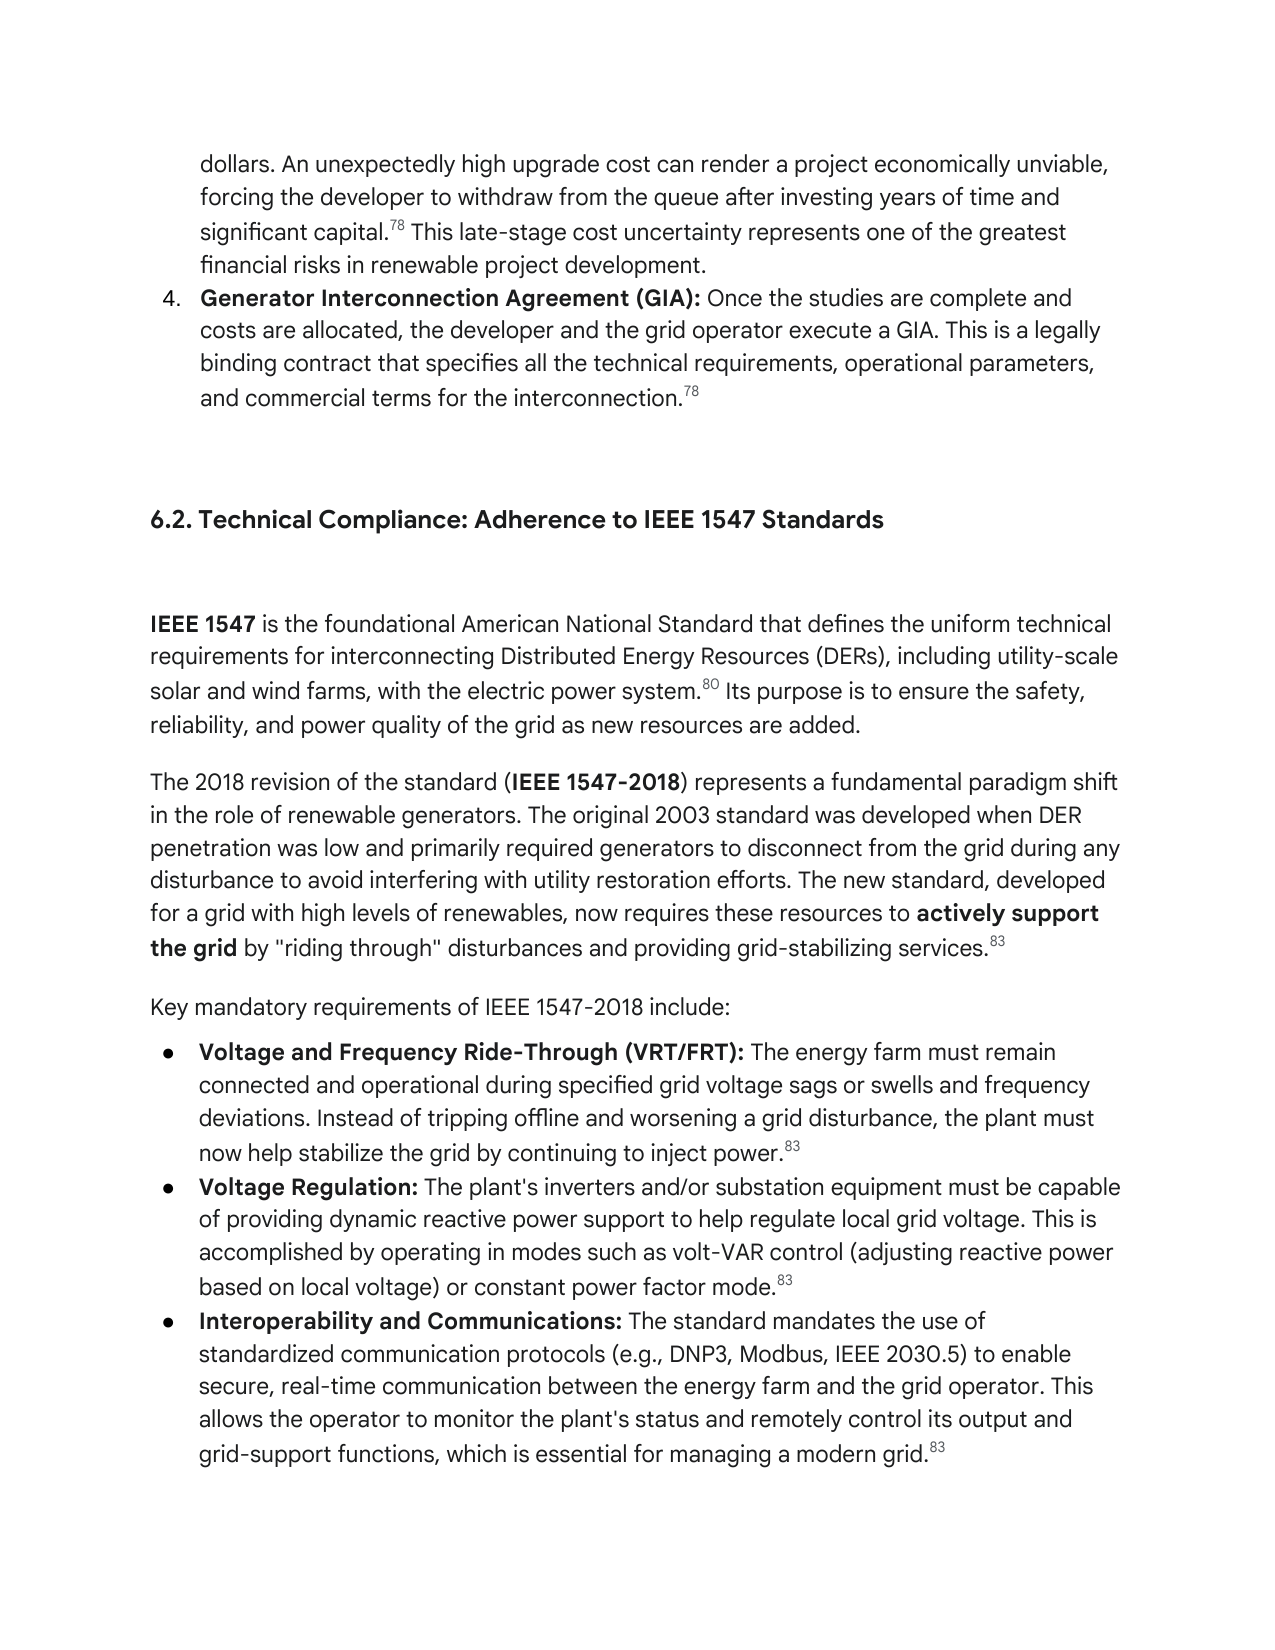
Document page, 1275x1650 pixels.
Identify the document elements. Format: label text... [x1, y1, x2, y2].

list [162, 150, 1125, 280]
list Interoperability and Communications: The standard mandates the use of standardized communication protocols (e.g., DNP3, Modbus, IEEE 2030.5) to enable secure, real-time communication between the energy farm and the grid operator. This allows the operator to monitor the plant's status and remotely control its output and grid-support functions, which is essential for managing a modern grid.83 [161, 1307, 1125, 1470]
subtitle 6.2. Technical Compliance: Adherence to IEEE 1547 Standards [150, 504, 1125, 535]
list Voltage and Frequency Ride-Through (VRT/FRT): The energy farm must remain connected and operational during specified grid voltage sags or swells and frequency deviations. Instead of tripping offline and worsening a grid disturbance, the plant must now help stabilize the grid by continuing to inject power.83 [161, 1038, 1125, 1168]
list Generator Interconnection Agreement (GIA): Once the studies are complete and costs are allocated, the developer and the grid operator execute a GIA. This is a legally binding contract that specifies all the technical requirements, operational parameters, and commercial terms for the interconnection.78 [162, 284, 1125, 414]
text The 2018 revision of the standard (IEEE 1547-2018) represents a fundamental paradigm shift in the role of renewable generators. The original 2003 standard was developed when DER penetration was low and primarily required generators to disconnect from the grid during any disturbance to avoid interfering with utility restoration efforts. The new standard, developed for a grid with high levels of renewables, now requires these resources to actively support the grid by "riding through" disturbances and providing grid-stabilizing services.83 [150, 769, 1125, 964]
text Key mandatory requirements of IEEE 1547-2018 include: [150, 993, 1125, 1022]
text IEEE 1547 is the foundational American National Standard that defines the uniform technical requirements for interconnecting Distributed Energy Resources (DERs), including utility-scale solar and wind farms, with the electric power system.80 Its purpose is to ensure the safety, reliability, and power quality of the grid as new resources are added. [150, 610, 1125, 740]
list Voltage Regulation: The plant's inverters and/or substation equipment must be capable of providing dynamic reactive power support to help regulate local grid voltage. This is accomplished by operating in modes such as volt-VAR control (adjusting reactive power based on local voltage) or constant power factor mode.83 [161, 1173, 1125, 1303]
